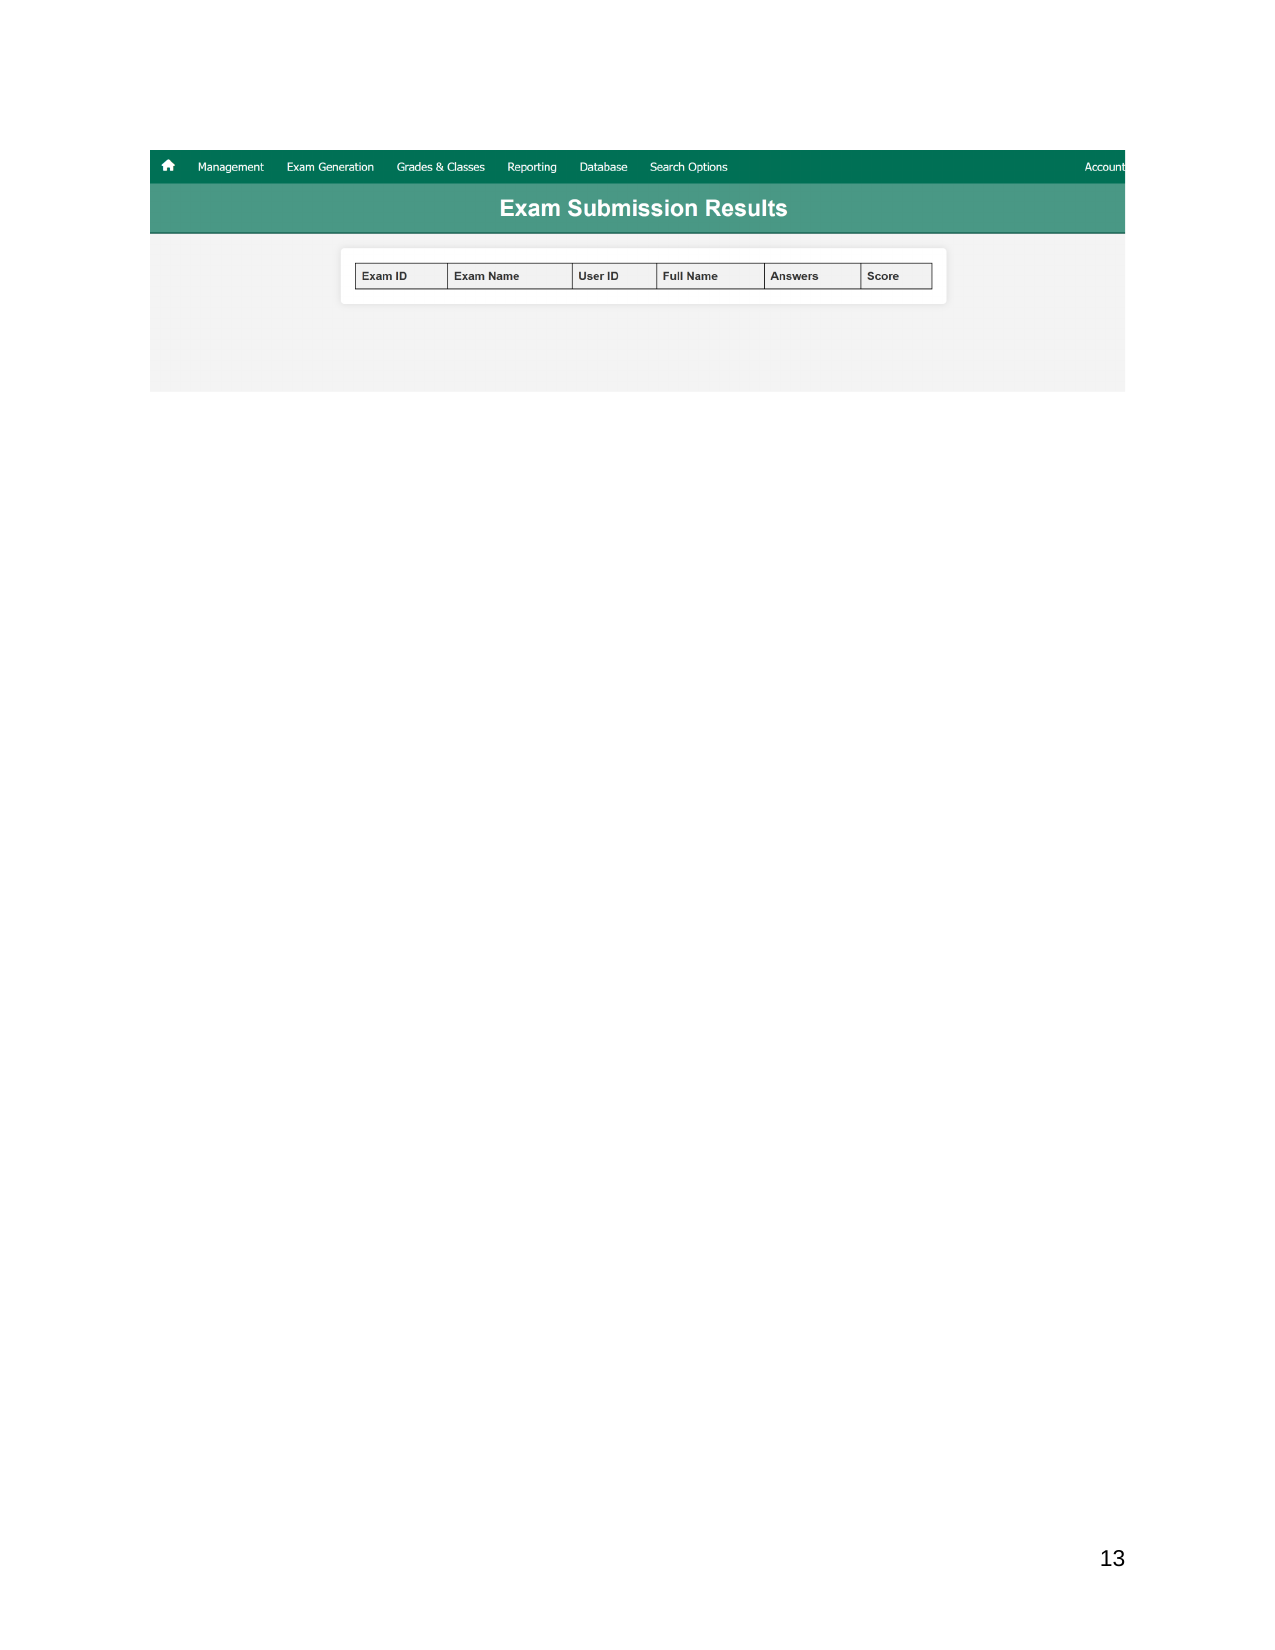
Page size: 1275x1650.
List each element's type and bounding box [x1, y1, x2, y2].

picture [150, 150, 1125, 392]
